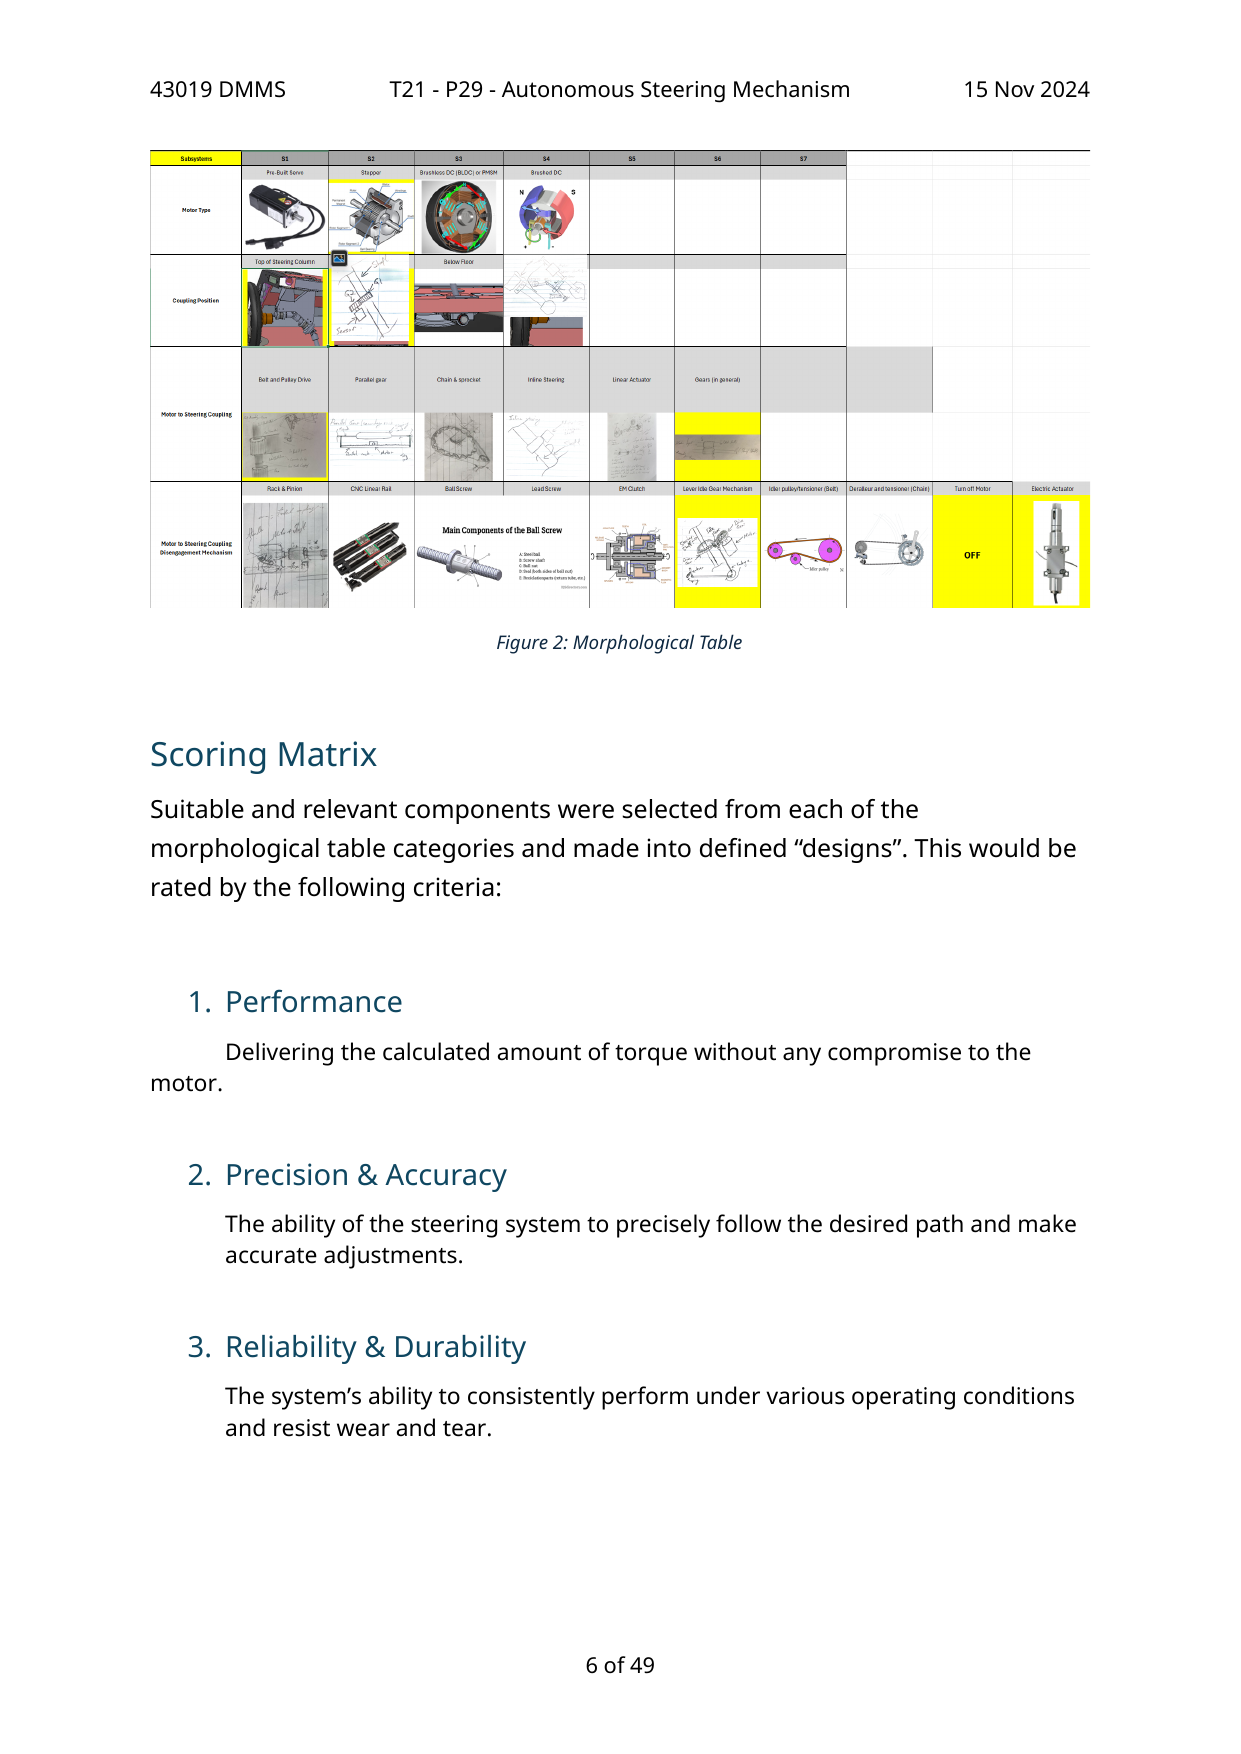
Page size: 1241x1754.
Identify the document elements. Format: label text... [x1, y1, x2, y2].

text Suitable and relevant components were selected from each of the morphological table categories and made into defined “designs”. This would be rated by the following criteria: [150, 792, 1090, 904]
subtitle Scoring Matrix [150, 731, 1090, 777]
subtitle Precision & Accuracy [187, 1154, 1090, 1194]
text Delivering the calculated amount of torque without any compromise to the motor. [150, 1036, 1090, 1098]
picture [150, 150, 1091, 608]
subtitle Performance [187, 982, 1090, 1021]
subtitle Reliability & Durability [187, 1326, 1090, 1366]
text The system’s ability to consistently perform under various operating conditions and resist wear and tear. [225, 1380, 1090, 1443]
text The ability of the steering system to precisely follow the desired path and make accurate adjustments. [225, 1208, 1090, 1270]
